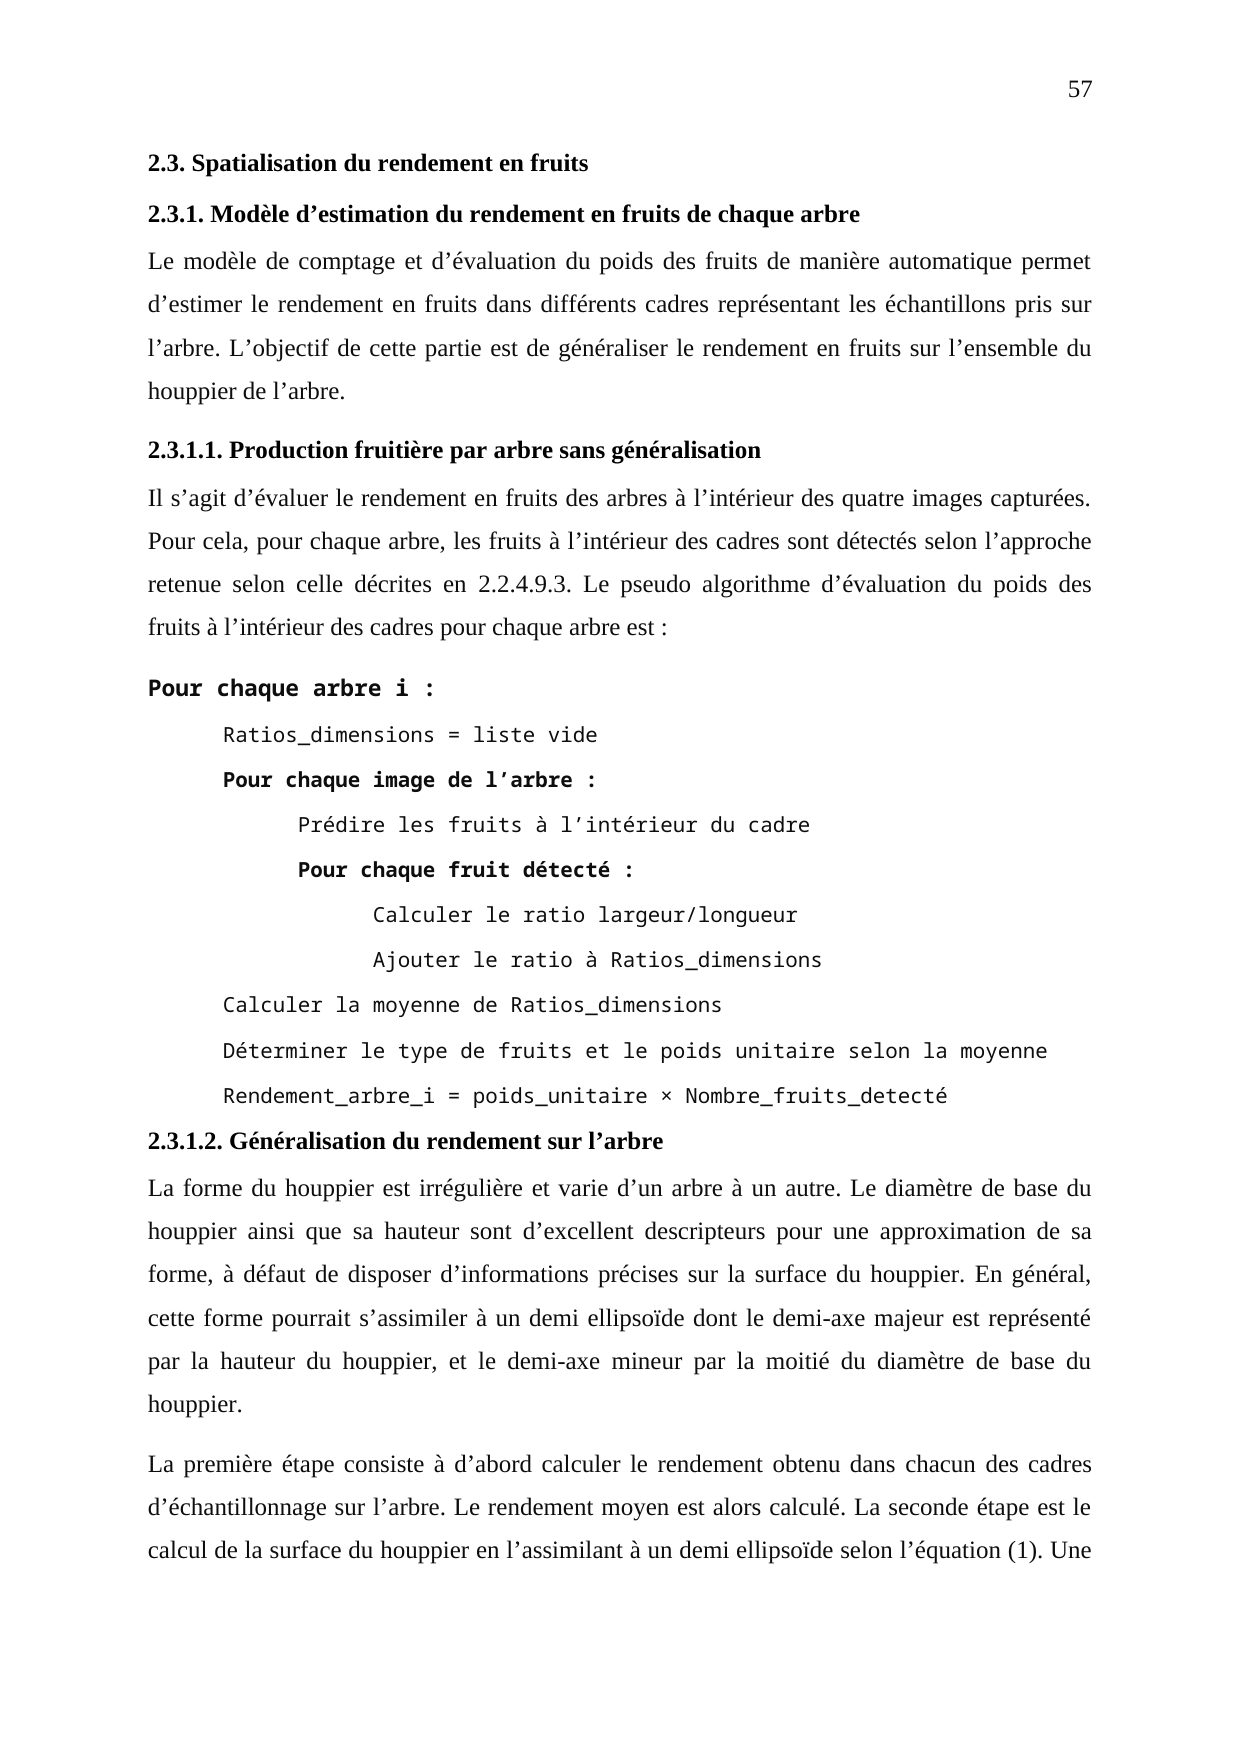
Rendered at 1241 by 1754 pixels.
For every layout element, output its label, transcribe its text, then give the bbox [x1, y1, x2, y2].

text La forme du houppier est irrégulière et varie d’un arbre à un autre. Le diamètre de base du houppier ainsi que sa hauteur sont d’excellent descripteurs pour une approximation de sa forme, à défaut de disposer d’informations précises sur la surface du houppier. En général, cette forme pourrait s’assimiler à un demi ellipsoïde dont le demi-axe majeur est représenté par la hauteur du houppier, et le demi-axe mineur par la moitié du diamètre de base du houppier. [148, 1173, 1093, 1418]
text Prédire les fruits à l’intérieur du cadre [148, 810, 1093, 839]
text Ratios_dimensions = liste vide [148, 720, 1093, 748]
text Déterminer le type de fruits et le poids unitaire selon la moyenne [148, 1036, 1093, 1064]
subtitle Spatialisation du rendement en fruits [148, 148, 1093, 176]
text Le modèle de comptage et d’évaluation du poids des fruits de manière automatique permet d’estimer le rendement en fruits dans différents cadres représentant les échantillons pris sur l’arbre. L’objectif de cette partie est de généraliser le rendement en fruits sur l’ensemble du houppier de l’arbre. [148, 246, 1093, 404]
text Calculer le ratio largeur/longueur [148, 900, 1093, 929]
text Pour chaque image de l’arbre : [148, 765, 1093, 793]
subtitle Production fruitière par arbre sans généralisation [148, 436, 1093, 464]
text Il s’agit d’évaluer le rendement en fruits des arbres à l’intérieur des quatre images capturées. Pour cela, pour chaque arbre, les fruits à l’intérieur des cadres sont détectés selon l’approche retenue selon celle décrites en ‎2.2.4.9.3. Le pseudo algorithme d’évaluation du poids des fruits à l’intérieur des cadres pour chaque arbre est : [148, 483, 1093, 641]
text Rendement_arbre_i = poids_unitaire × Nombre_fruits_detecté [148, 1081, 1093, 1109]
subtitle Modèle d’estimation du rendement en fruits de chaque arbre [148, 199, 1093, 228]
subtitle Généralisation du rendement sur l’arbre [148, 1126, 1093, 1155]
text Pour chaque fruit détecté : [148, 855, 1093, 884]
text Pour chaque arbre i : [148, 672, 1093, 703]
text Calculer la moyenne de Ratios_dimensions [148, 991, 1093, 1019]
text Ajouter le ratio à Ratios_dimensions [148, 946, 1093, 974]
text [148, 1449, 1093, 1564]
